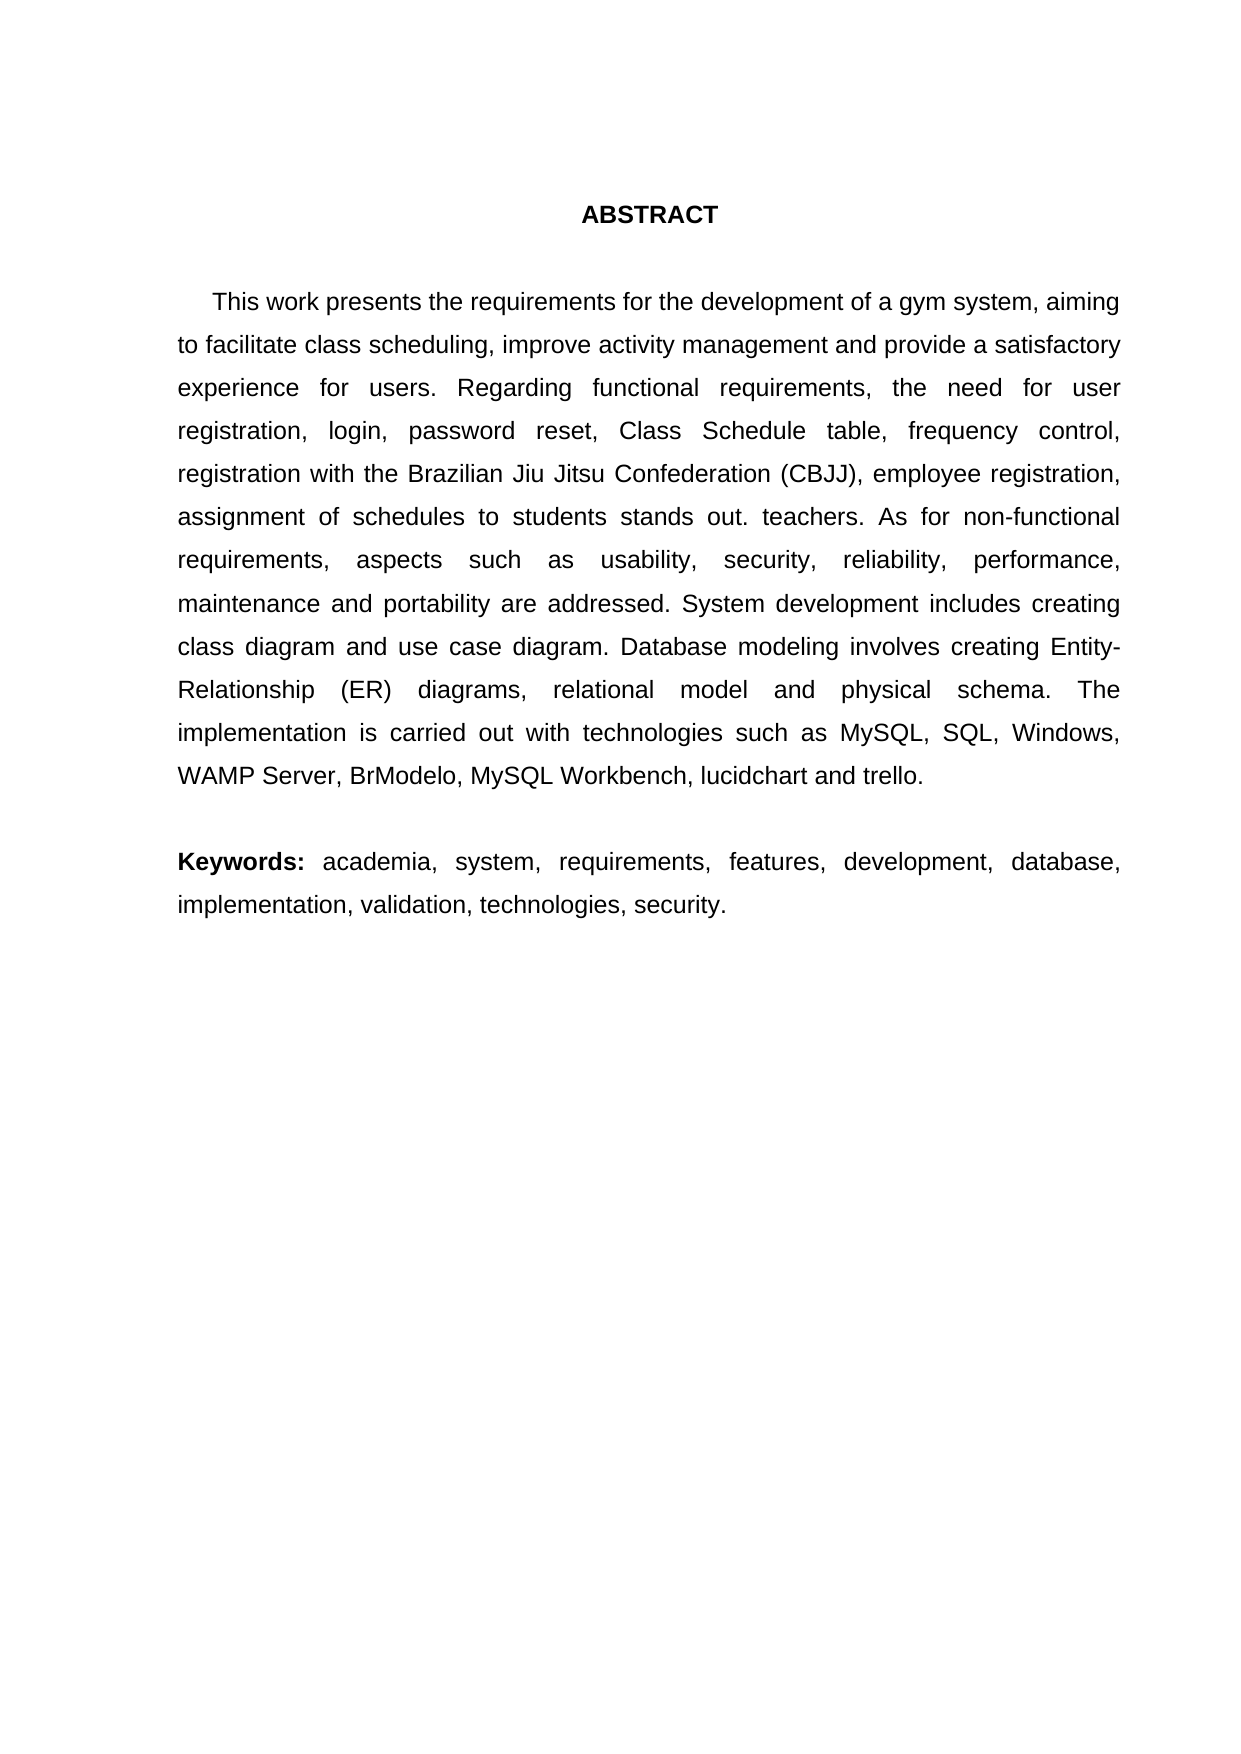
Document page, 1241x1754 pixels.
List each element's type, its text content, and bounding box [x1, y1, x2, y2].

text ABSTRACT [177, 201, 1122, 229]
text This work presents the requirements for the development of a gym system, aiming to facilitate class scheduling, improve activity management and provide a satisfactory experience for users. Regarding functional requirements, the need for user registration, login, password reset, Class Schedule table, frequency control, registration with the Brazilian Jiu Jitsu Confederation (CBJJ), employee registration, assignment of schedules to students stands out. teachers. As for non-functional requirements, aspects such as usability, security, reliability, performance, maintenance and portability are addressed. System development includes creating class diagram and use case diagram. Database modeling involves creating Entity-Relationship (ER) diagrams, relational model and physical schema. The implementation is carried out with technologies such as MySQL, SQL, Windows, WAMP Server, BrModelo, MySQL Workbench, lucidchart and trello. [177, 287, 1122, 790]
text Keywords: academia, system, requirements, features, development, database, implementation, validation, technologies, security. [177, 847, 1122, 919]
